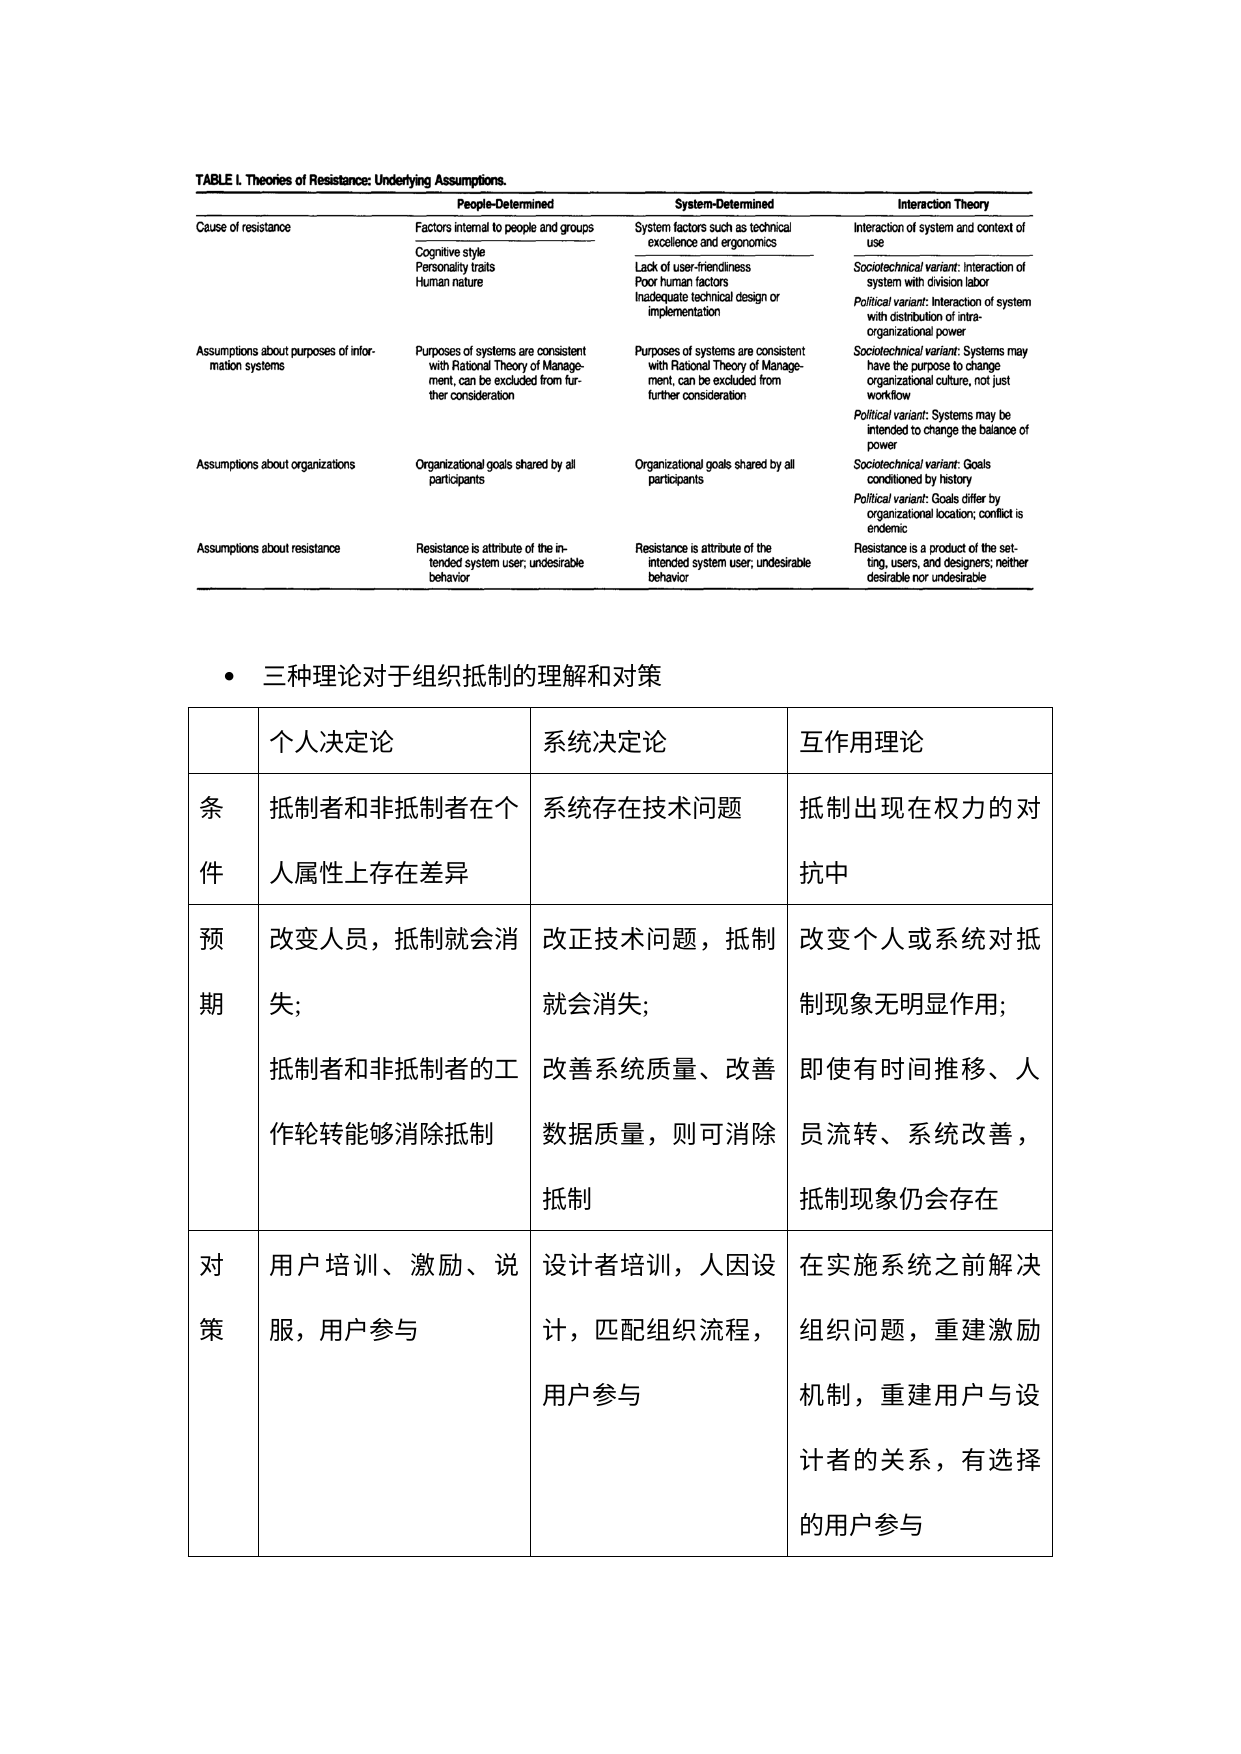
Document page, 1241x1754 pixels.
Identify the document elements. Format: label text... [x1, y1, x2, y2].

table_cell 抵制者和非抵制者在个人属性上存在差异 [259, 774, 530, 904]
table_header 系统决定论 [531, 708, 787, 773]
table_cell 对策 [189, 1231, 258, 1556]
table_cell 系统存在技术问题 [531, 774, 787, 904]
table_cell 改变个人或系统对抵制现象无明显作用; 即使有时间推移、人员流转、系统改善， 抵制现象仍会存在 [788, 905, 1052, 1230]
table_header 互作用理论 [788, 708, 1052, 773]
table_header 个人决定论 [259, 708, 530, 773]
table_cell 条件 [189, 774, 258, 904]
table_cell 用户培训、激励、说服，用户参与 [259, 1231, 530, 1556]
table_cell 预期 [189, 905, 258, 1230]
picture [187, 166, 1053, 613]
list 三种理论对于组织抵制的理解和对策 [225, 642, 1053, 707]
table_cell 在实施系统之前解决组织问题，重建激励机制，重建用户与设计者的关系，有选择 的用户参与 [788, 1231, 1052, 1556]
table_cell 改正技术问题，抵制就会消失; 改善系统质量、改善数据质量，则可消除抵制 [531, 905, 787, 1230]
table_cell 改变人员，抵制就会消失; 抵制者和非抵制者的工作轮转能够消除抵制 [259, 905, 530, 1230]
table_cell 抵制出现在权力的对抗中 [788, 774, 1052, 904]
table_cell 设计者培训，人因设计，匹配组织流程，用户参与 [531, 1231, 787, 1556]
table_header [189, 708, 258, 773]
